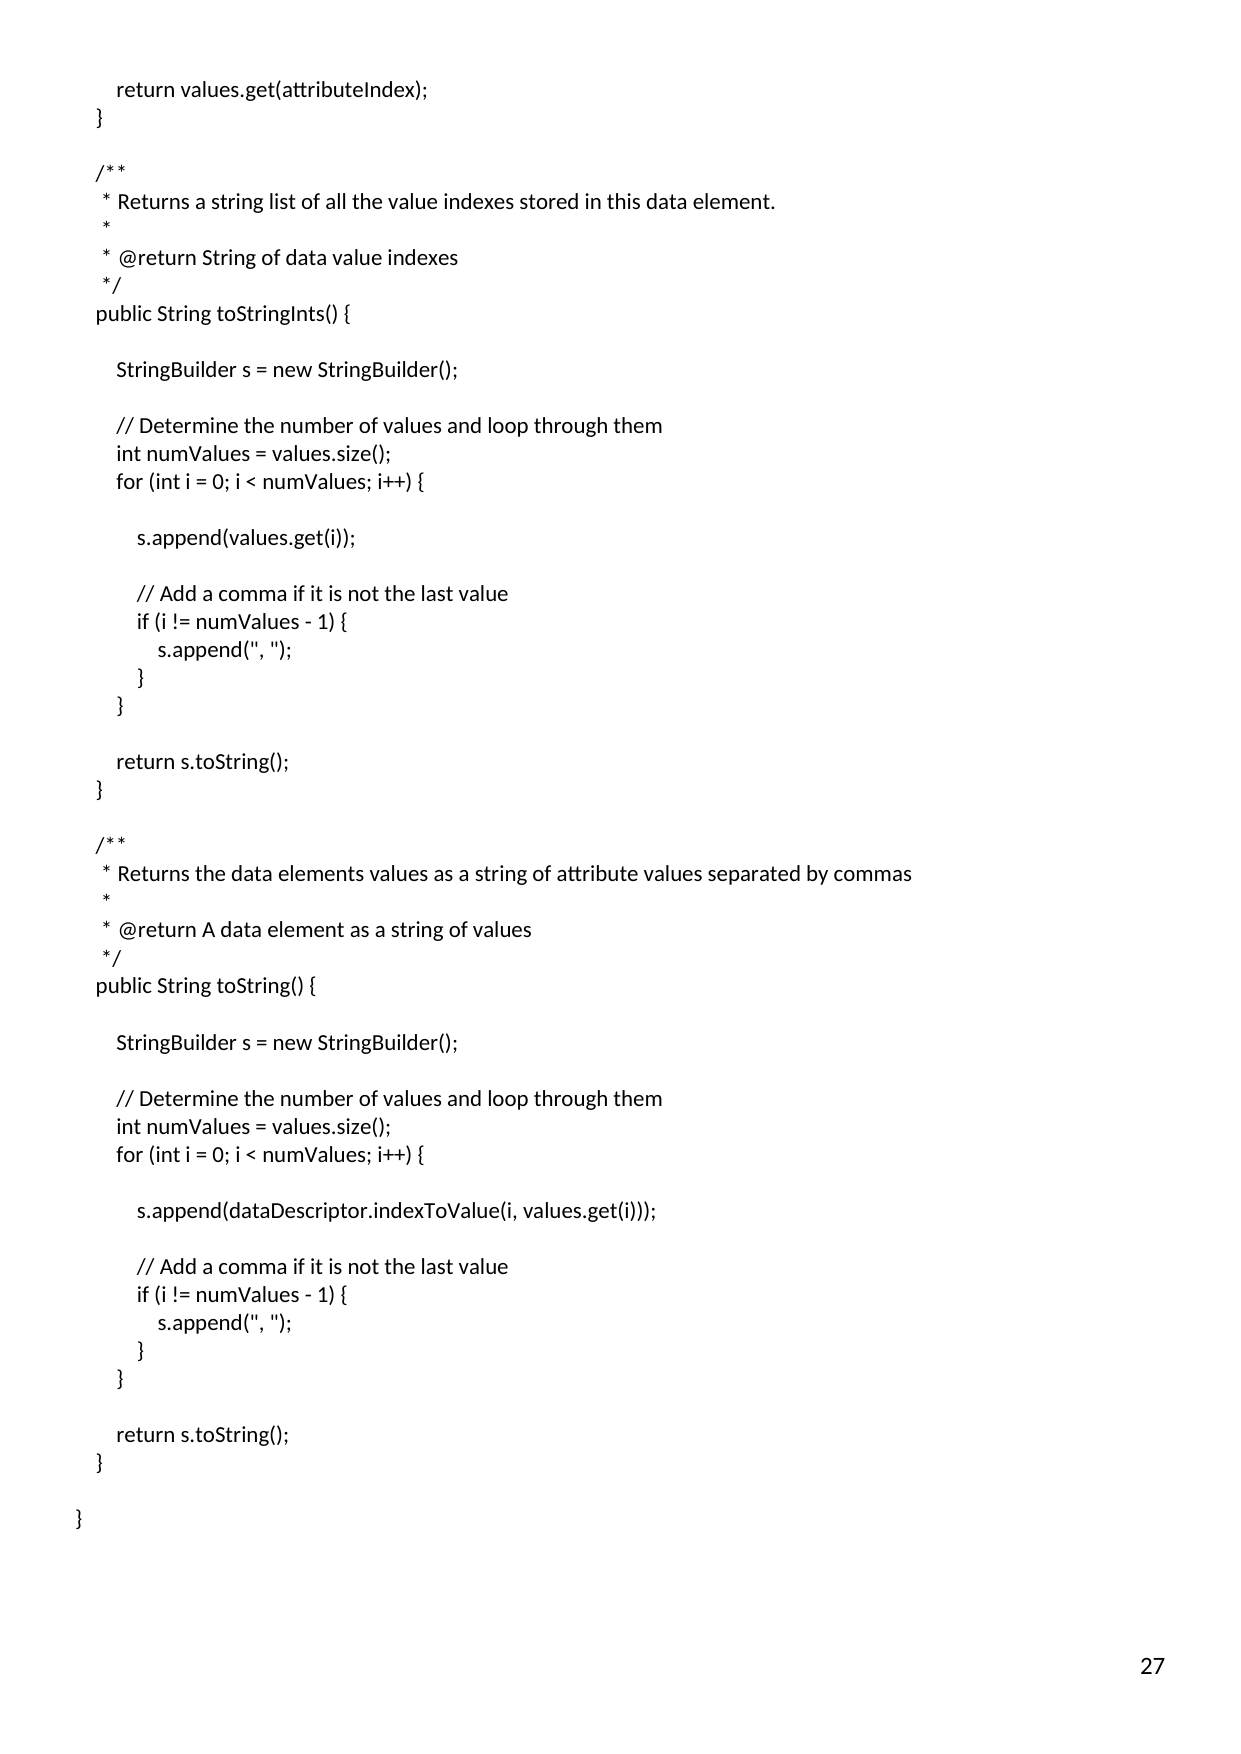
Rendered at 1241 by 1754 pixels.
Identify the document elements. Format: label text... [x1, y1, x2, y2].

text public String toString() { [75, 972, 1165, 1000]
text } [75, 691, 1165, 719]
text return s.toString(); [75, 747, 1165, 776]
text } [75, 1504, 1165, 1532]
text int numValues = values.size(); [75, 439, 1165, 467]
text return s.toString(); [75, 1420, 1165, 1448]
text * Returns the data elements values as a string of attribute values separated by commas [75, 859, 1165, 888]
text /** [75, 832, 1165, 859]
text StringBuilder s = new StringBuilder(); [75, 355, 1165, 383]
text // Determine the number of values and loop through them [75, 411, 1165, 439]
text if (i != numValues - 1) { [75, 607, 1165, 635]
text } [75, 1364, 1165, 1392]
text * [75, 888, 1165, 916]
text } [75, 663, 1165, 691]
text for (int i = 0; i < numValues; i++) { [75, 467, 1165, 495]
text StringBuilder s = new StringBuilder(); [75, 1028, 1165, 1056]
text for (int i = 0; i < numValues; i++) { [75, 1140, 1165, 1168]
text // Add a comma if it is not the last value [75, 1252, 1165, 1280]
text * [75, 215, 1165, 243]
text s.append(values.get(i)); [75, 523, 1165, 551]
text } [75, 1336, 1165, 1364]
text /** [75, 159, 1165, 187]
text s.append(dataDescriptor.indexToValue(i, values.get(i))); [75, 1196, 1165, 1224]
text // Add a comma if it is not the last value [75, 579, 1165, 607]
text public String toStringInts() { [75, 299, 1165, 327]
text int numValues = values.size(); [75, 1112, 1165, 1140]
text * @return String of data value indexes [75, 243, 1165, 271]
text } [75, 776, 1165, 803]
text */ [75, 944, 1165, 972]
text // Determine the number of values and loop through them [75, 1084, 1165, 1112]
text s.append(", "); [75, 1308, 1165, 1336]
text } [75, 103, 1165, 131]
text * Returns a string list of all the value indexes stored in this data element. [75, 187, 1165, 215]
text * @return A data element as a string of values [75, 916, 1165, 944]
text } [75, 1448, 1165, 1476]
text */ [75, 271, 1165, 299]
text s.append(", "); [75, 635, 1165, 663]
text if (i != numValues - 1) { [75, 1280, 1165, 1308]
text return values.get(attributeIndex); [75, 75, 1165, 103]
